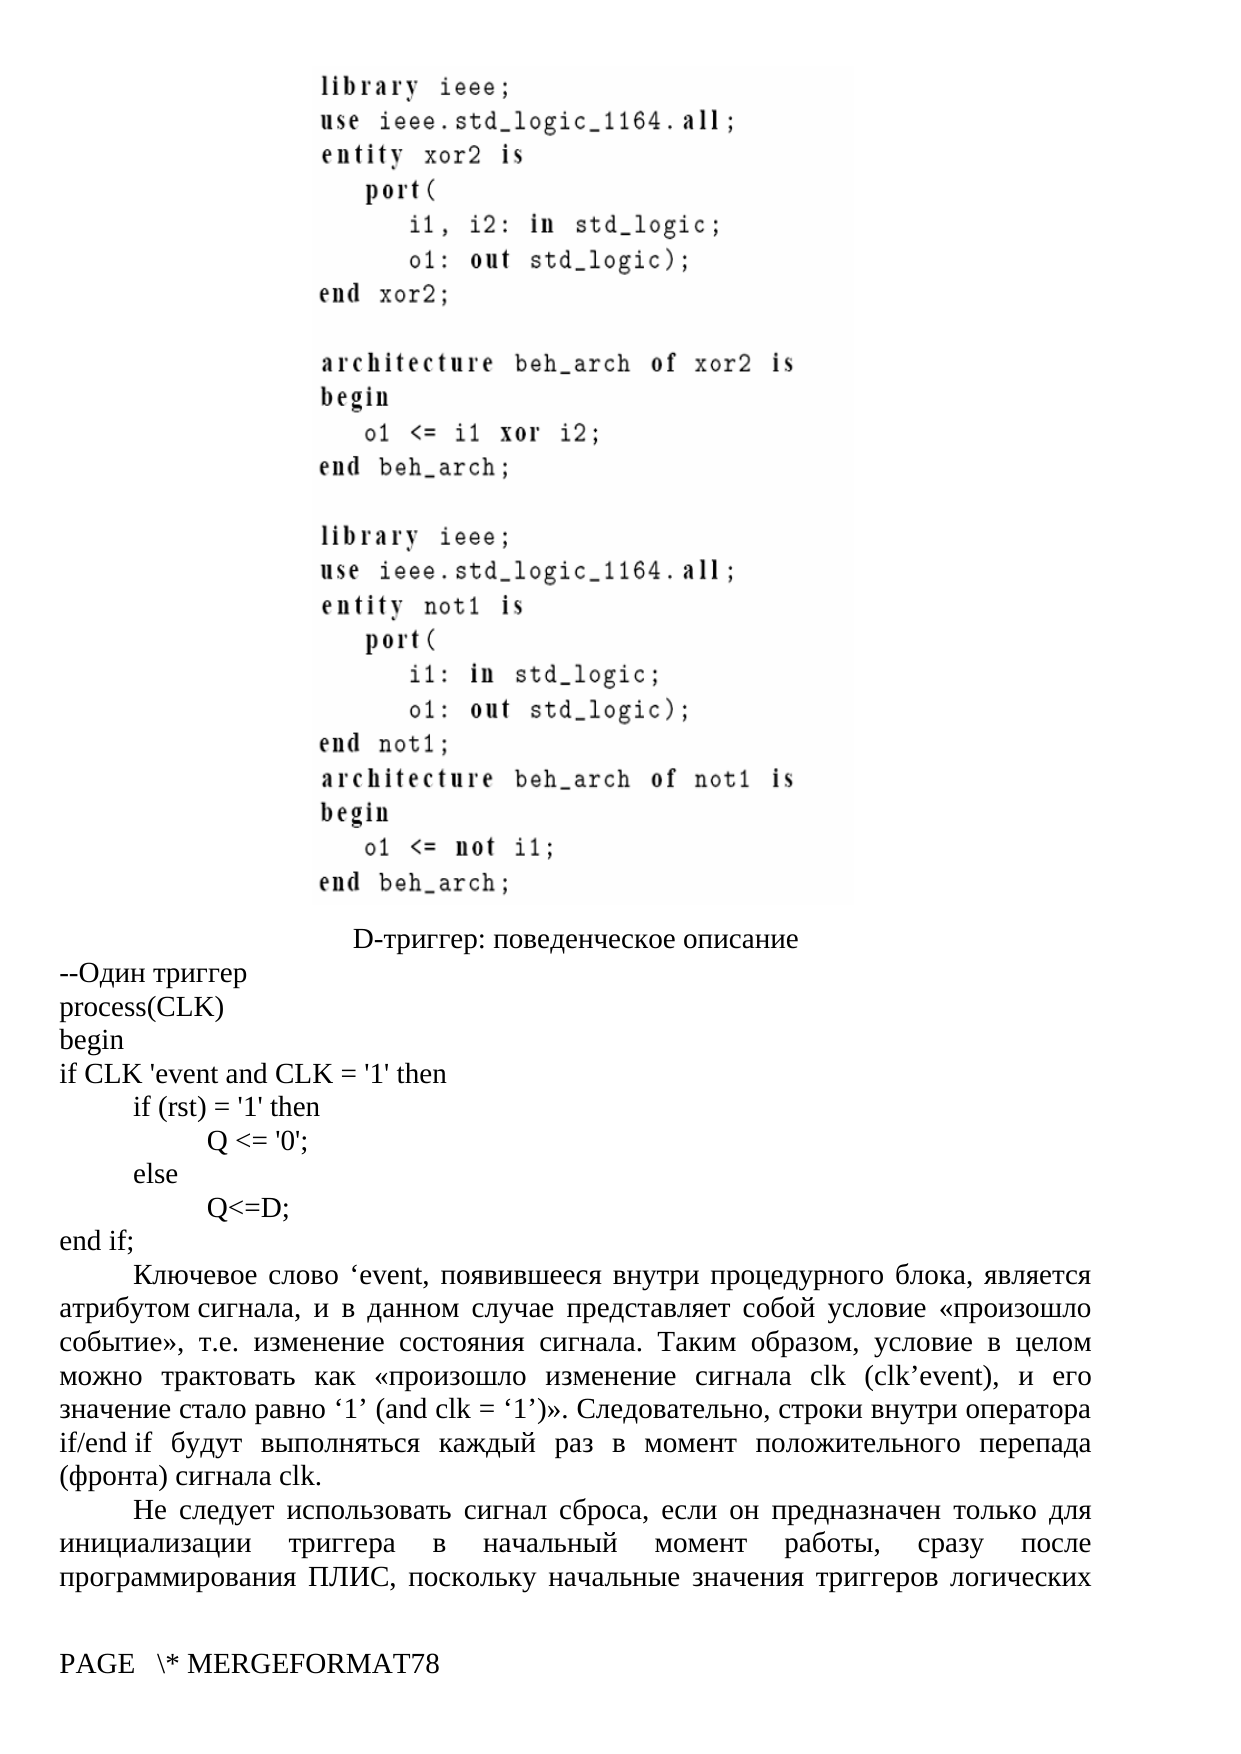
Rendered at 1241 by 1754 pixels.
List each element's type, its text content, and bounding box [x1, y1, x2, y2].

text Q<=D; [59, 1190, 1092, 1223]
text if (rst) = '1' then [59, 1089, 1092, 1123]
text end if; [59, 1223, 1092, 1257]
text --Один триггер [59, 955, 1092, 989]
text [59, 1492, 1092, 1592]
text if CLK 'event and CLK = '1' then [59, 1056, 1092, 1089]
text else [59, 1156, 1092, 1190]
text Ключевое слово ‘event, появившееся внутри процедурного блока, является атрибутом сигнала, и в данном случае представляет собой условие «произошло событие», т.е. изменение состояния сигнала. Таким образом, условие в целом можно трактовать как «произошло изменение сигнала clk (clk’event), и его значение стало равно ‘1’ (and clk = ‘1’)». Следовательно, строки внутри оператора if/end if будут выполняться каждый раз в момент положительного перепада (фронта) сигнала clk. [59, 1257, 1092, 1492]
text D-триггер: поведенческое описание [59, 922, 1092, 955]
text begin [59, 1022, 1092, 1056]
text Q <= '0'; [59, 1123, 1092, 1156]
picture [274, 59, 878, 922]
text process(CLK) [59, 989, 1092, 1022]
